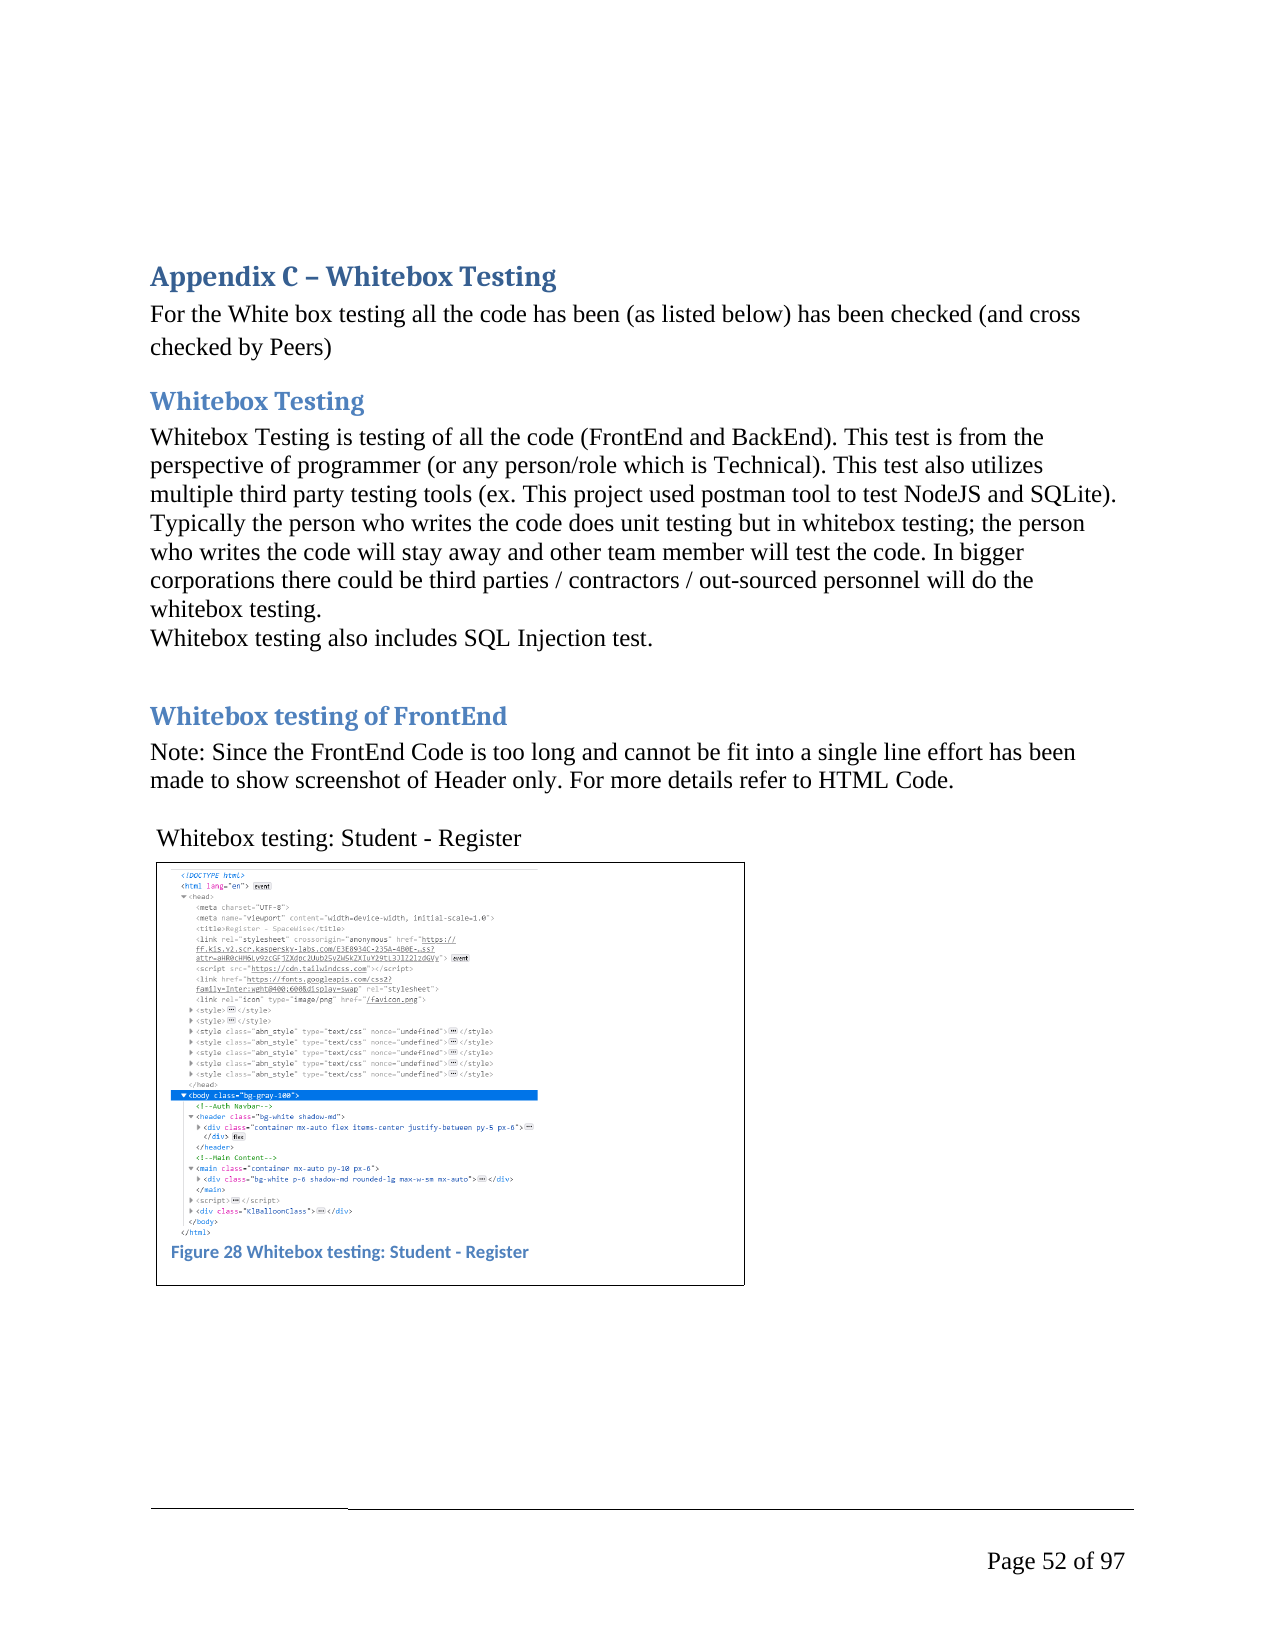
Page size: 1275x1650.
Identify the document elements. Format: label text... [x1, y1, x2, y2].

text Typically the person who writes the code does unit testing but in whitebox testing; the person who writes the code will stay away and other team member will test the code. In bigger corporations there could be third parties / contractors / out-sourced personnel will do the whitebox testing. [150, 508, 1125, 623]
text Whitebox Testing is testing of all the code (FrontEnd and BackEnd). This test is from the perspective of programmer (or any person/role which is Technical). This test also utilizes multiple third party testing tools (ex. This project used postman tool to test NodeJS and SQLite). [150, 422, 1125, 508]
text Whitebox testing also includes SQL Injection test. [150, 623, 1125, 652]
subtitle Appendix C – Whitebox Testing [150, 260, 1125, 294]
picture [170, 869, 538, 1241]
subtitle Whitebox Testing [150, 386, 1125, 417]
subtitle Whitebox testing of FrontEnd [150, 701, 1125, 732]
text Whitebox testing: Student - Register [150, 823, 1125, 852]
text For the White box testing all the code has been (as listed below) has been checked (and cross checked by Peers) [150, 299, 1125, 361]
text Note: Since the FrontEnd Code is too long and cannot be fit into a single line effort has been made to show screenshot of Header only. For more details refer to HTML Code. [150, 737, 1125, 794]
